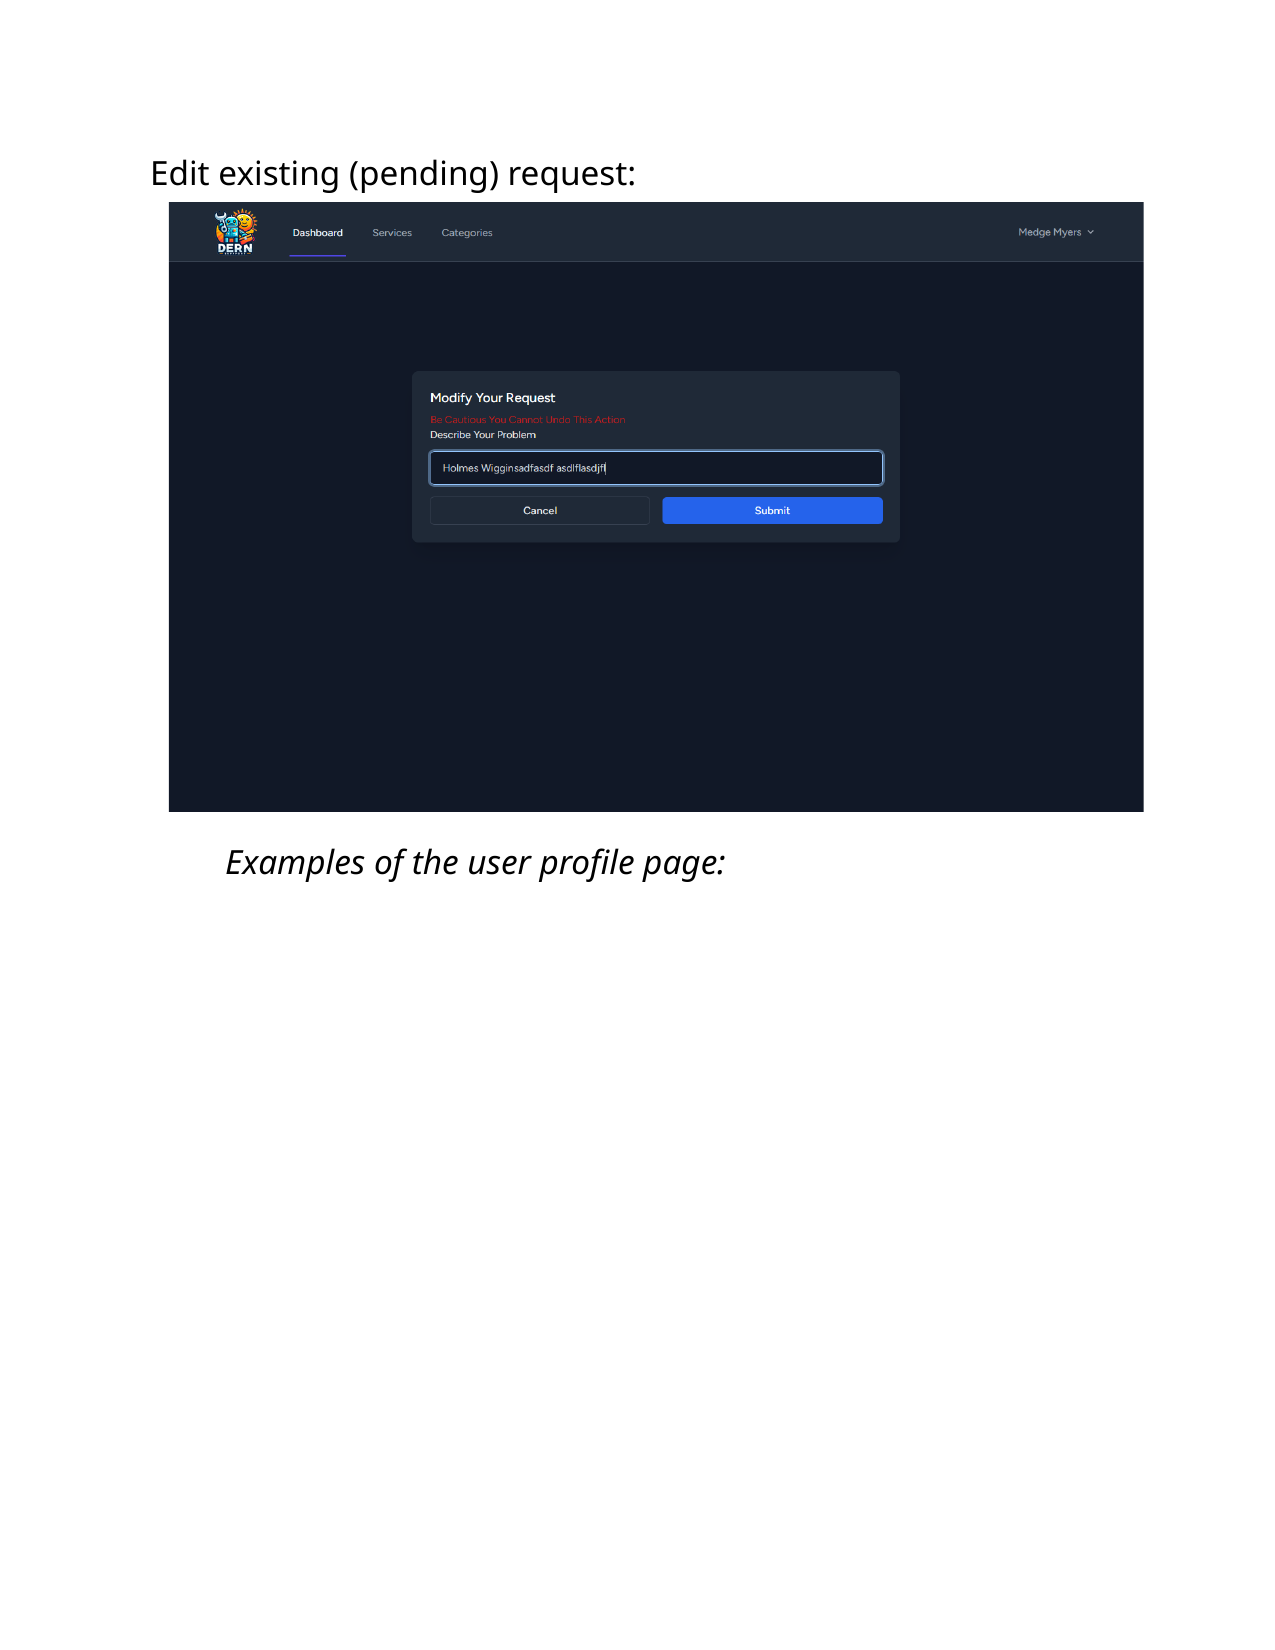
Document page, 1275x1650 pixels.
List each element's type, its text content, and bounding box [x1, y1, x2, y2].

picture [168, 202, 1144, 812]
list Examples of the user profile page: [175, 839, 1125, 884]
